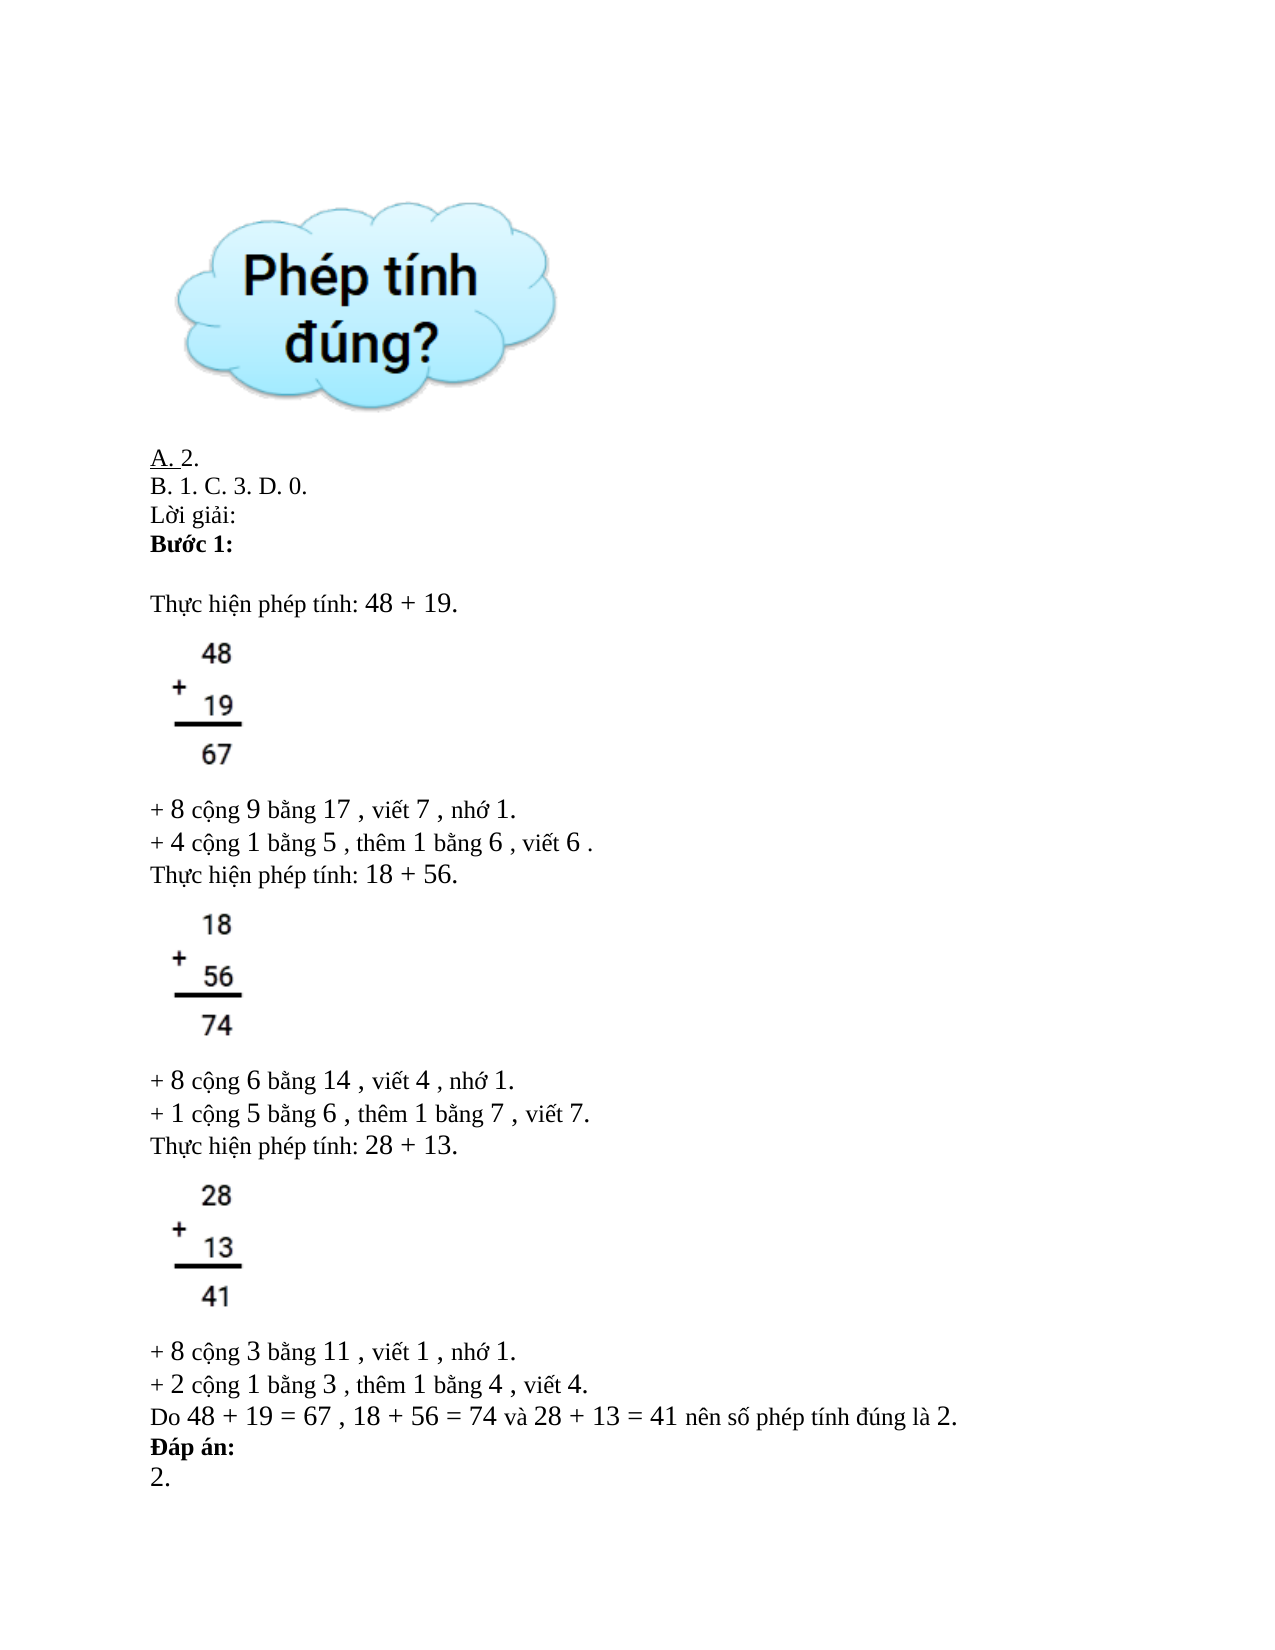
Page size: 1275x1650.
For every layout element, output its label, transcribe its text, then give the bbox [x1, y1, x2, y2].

text Bước 1: [150, 529, 1125, 558]
picture [150, 889, 259, 1064]
text B. 1. C. 3. D. 0. [150, 471, 1125, 500]
text Lời giải: [150, 500, 1125, 529]
picture [150, 1160, 259, 1335]
text Thực hiện phép tính: 48 + 19. + 8 cộng 9 bằng 17 , viết 7 , nhớ 1. + 4 cộng 1 bằng 5 , thêm 1 bằng 6 , viết 6 . Thực hiện phép tính: 18 + 56. + 8 cộng 6 bằng 14 , viết 4 , nhớ 1. + 1 cộng 5 bằng 6 , thêm 1 bằng 7 , viết 7. Thực hiện phép tính: 28 + 13. + 8 cộng 3 bằng 11 , viết 1 , nhớ 1. + 2 cộng 1 bằng 3 , thêm 1 bằng 4 , viết 4. Do 48 + 19 = 67 , 18 + 56 = 74 và 28 + 13 = 41 nên số phép tính đúng là 2. Đáp án: 2. [150, 558, 1125, 1493]
picture [150, 178, 584, 438]
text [150, 150, 1125, 437]
text A. 2. [150, 443, 1125, 471]
picture [150, 618, 259, 793]
